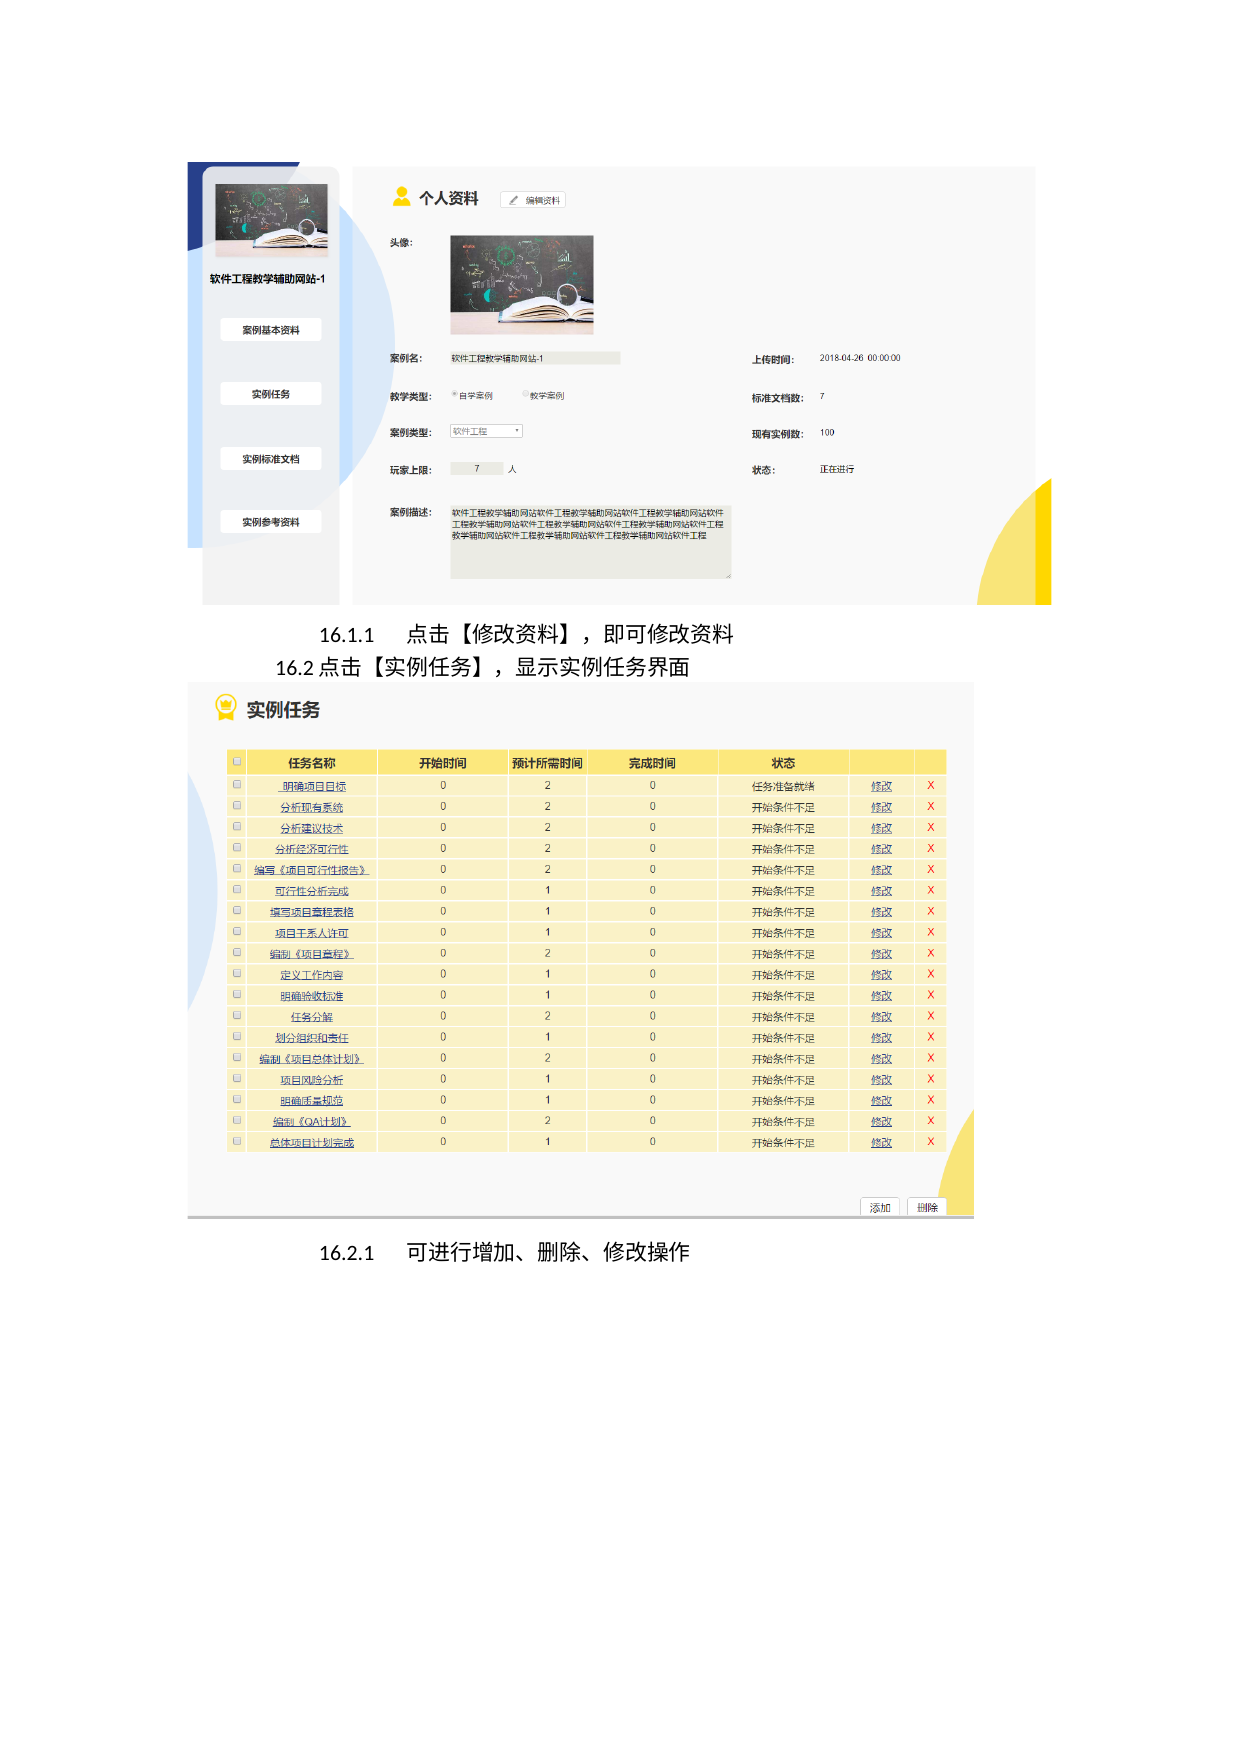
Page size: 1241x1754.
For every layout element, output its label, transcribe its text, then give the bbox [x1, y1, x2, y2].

list 16.1.1 点击【修改资料】，即可修改资料 [275, 617, 1053, 649]
picture [187, 682, 974, 1219]
list 16.2 点击【实例任务】，显示实例任务界面 [231, 649, 1053, 682]
picture [187, 162, 1052, 605]
list 16.2.1 可进行增加、删除、修改操作 [275, 1234, 1053, 1267]
